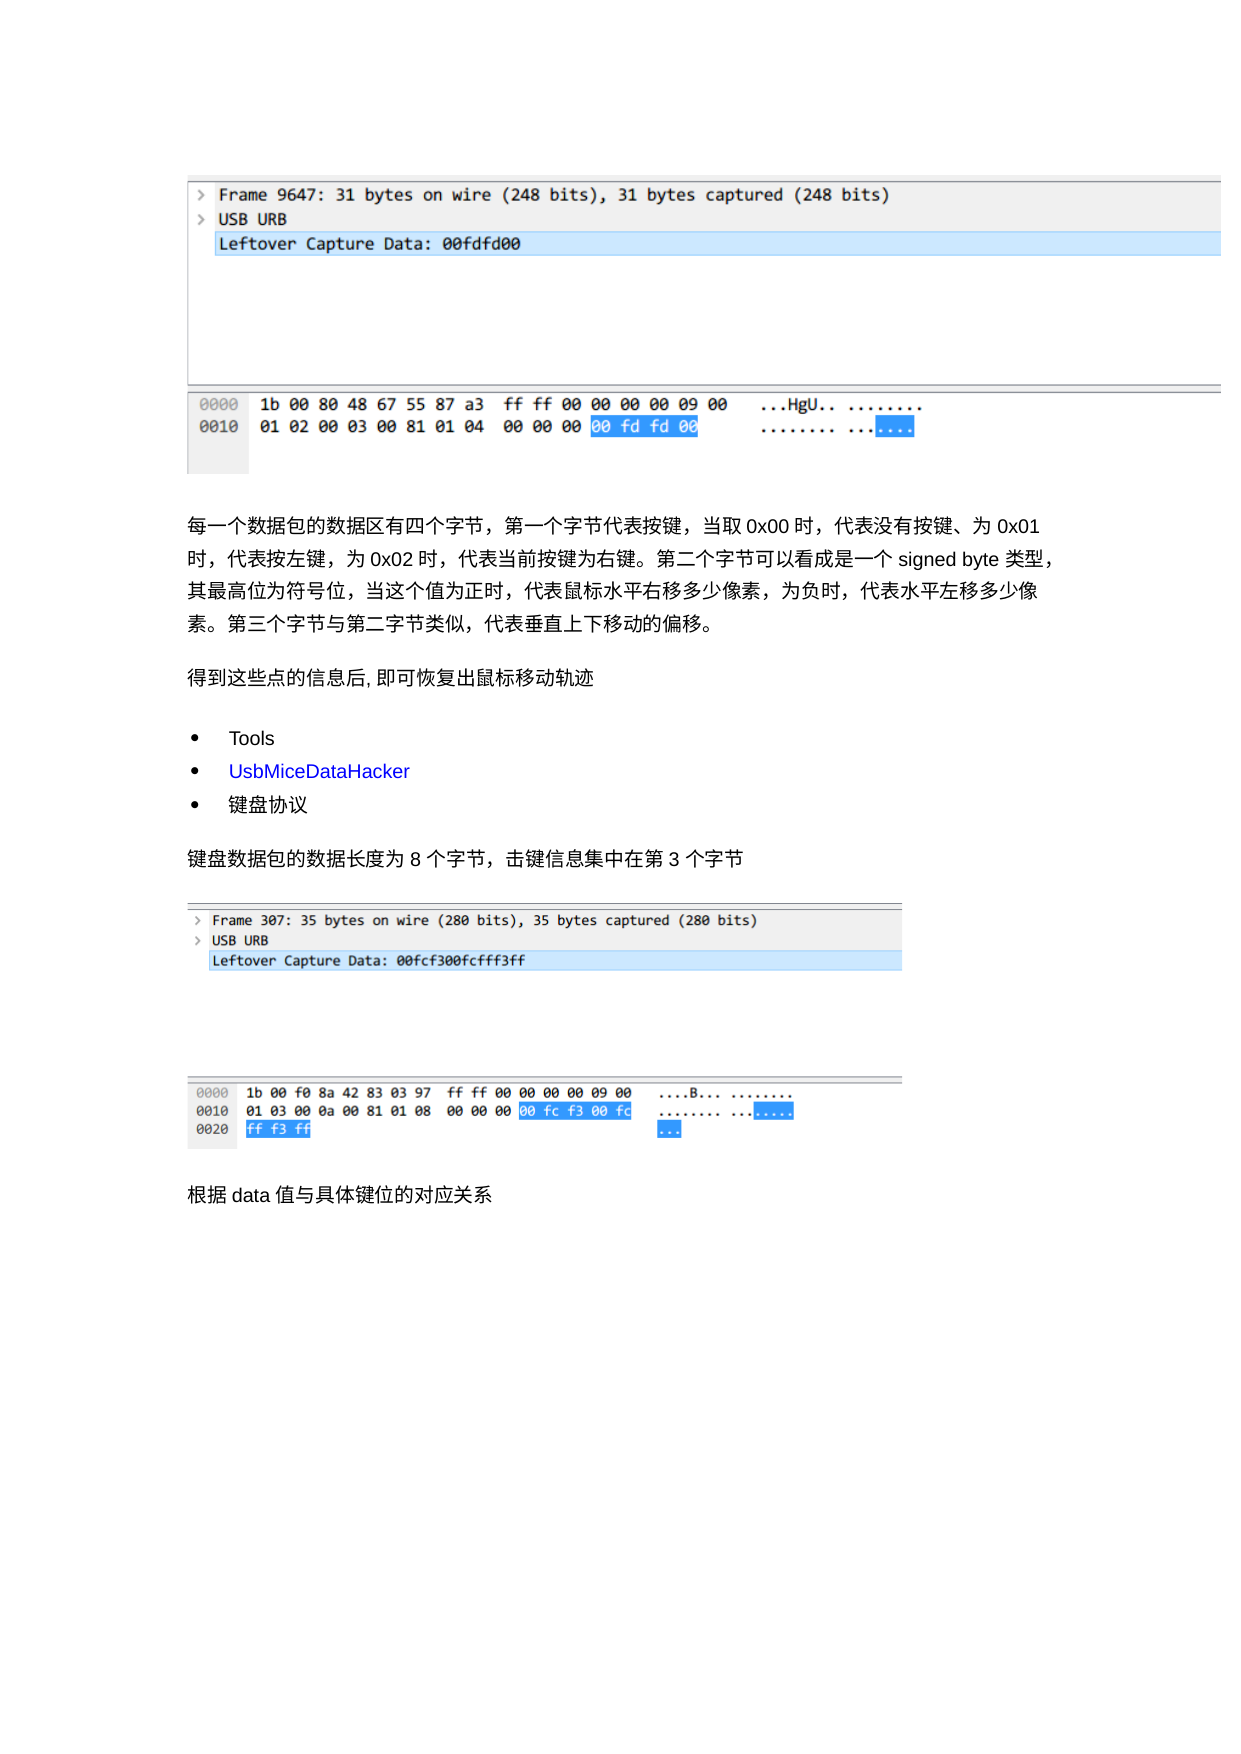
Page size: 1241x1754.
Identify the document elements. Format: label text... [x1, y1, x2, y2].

list 键盘协议 [191, 787, 1053, 820]
picture [187, 903, 903, 1149]
list UsbMiceDataHacker [191, 755, 1053, 787]
picture [187, 175, 1221, 474]
list Tools [191, 722, 1053, 755]
text 得到这些点的信息后, 即可恢复出鼠标移动轨迹 [187, 661, 1053, 693]
text 每一个数据包的数据区有四个字节，第一个字节代表按键，当取 0x00 时，代表没有按键、为 0x01 时，代表按左键，为 0x02 时，代表当前按键为右键。第二个字节可以看成是一个 signed byte 类型，其最高位为符号位，当这个值为正时，代表鼠标水平右移多少像素，为负时，代表水平左移多少像素。第三个字节与第二字节类似，代表垂直上下移动的偏移。 [187, 509, 1053, 639]
text 根据 data 值与具体键位的对应关系 [187, 1178, 1053, 1211]
text 键盘数据包的数据长度为 8 个字节，击键信息集中在第 3 个字节 [187, 842, 1053, 874]
